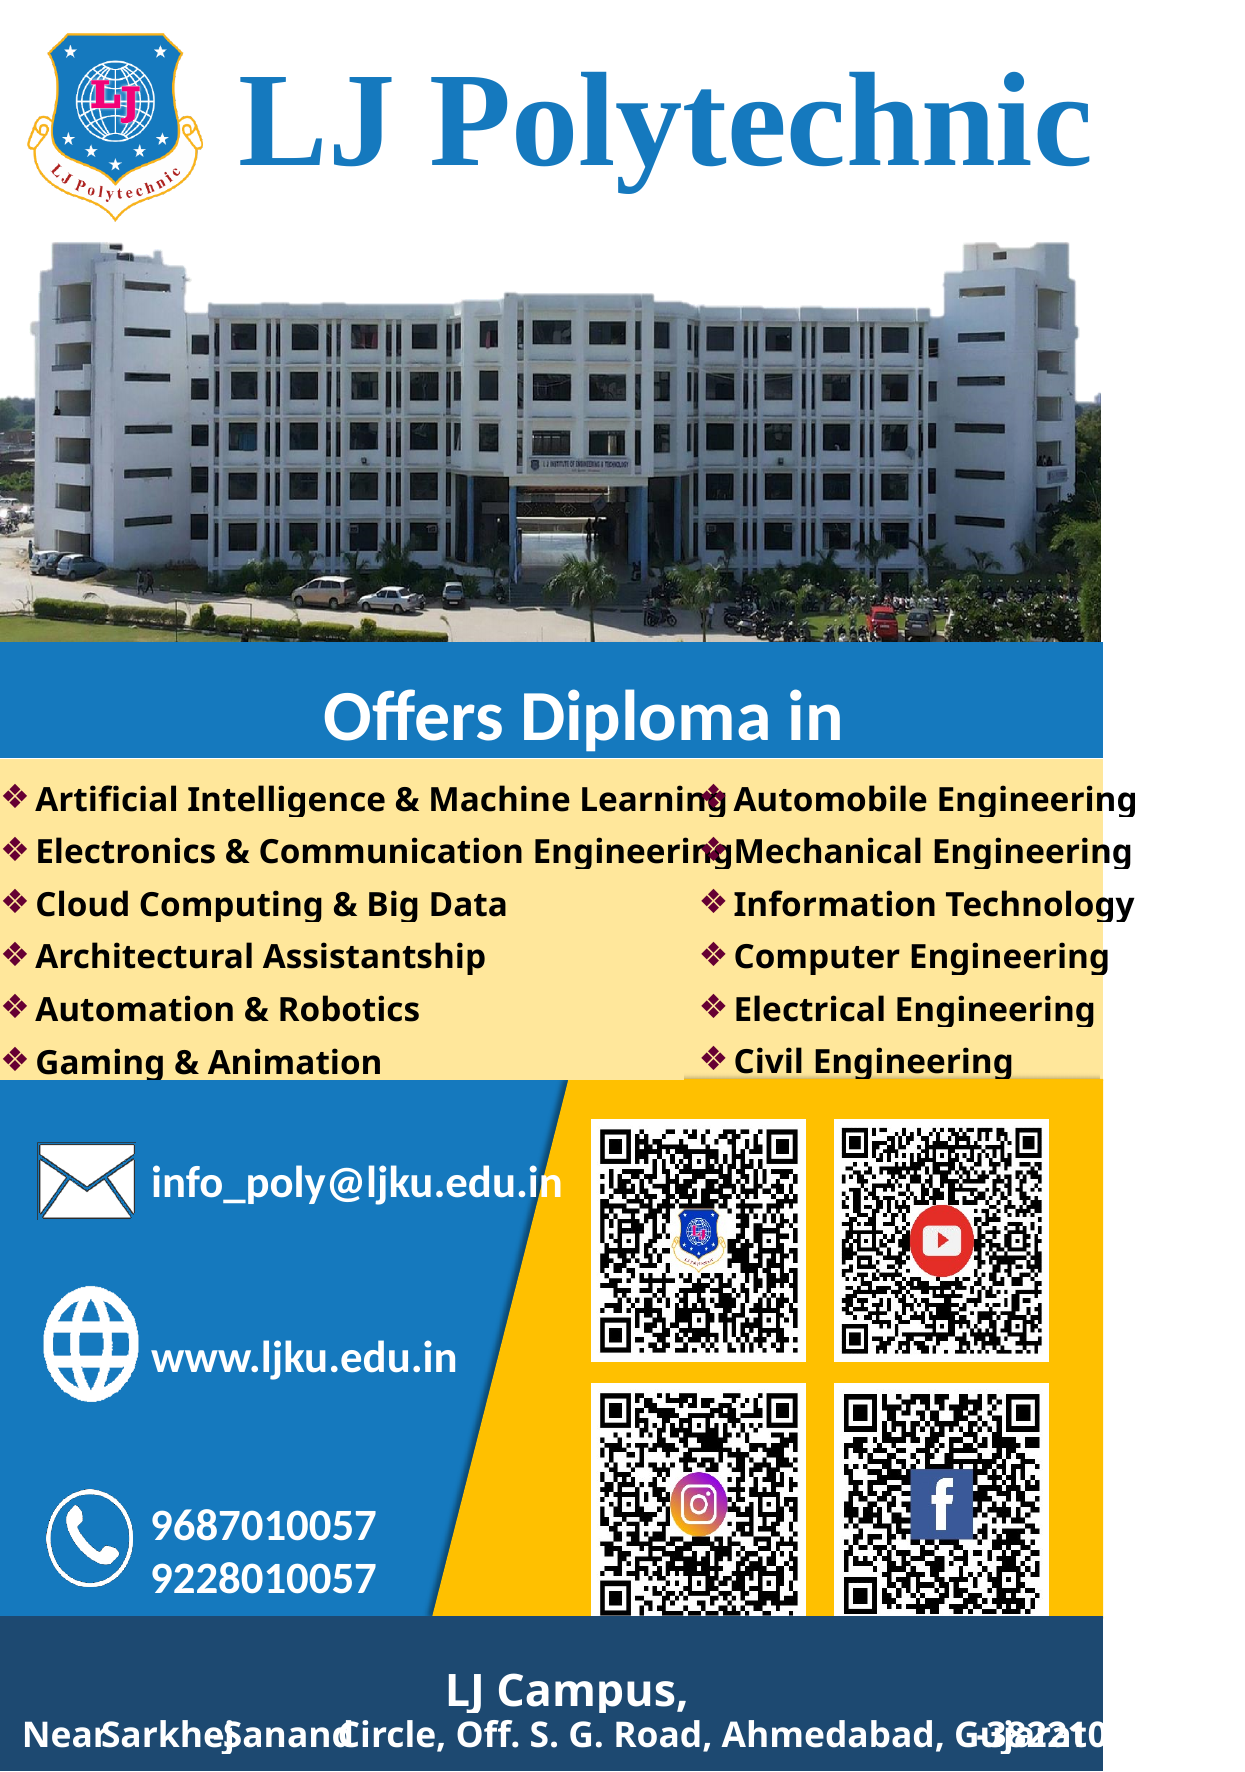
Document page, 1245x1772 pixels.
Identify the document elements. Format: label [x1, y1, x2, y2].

picture [27, 33, 203, 222]
picture [37, 1142, 136, 1220]
picture [591, 1119, 806, 1362]
picture [684, 1071, 867, 1078]
picture [46, 1489, 133, 1587]
picture [870, 1071, 1006, 1078]
picture [834, 1383, 1049, 1616]
picture [0, 240, 1101, 642]
picture [591, 1383, 806, 1616]
picture [421, 1080, 567, 1616]
picture [834, 1119, 1049, 1362]
picture [40, 1283, 142, 1403]
picture [1009, 1071, 1100, 1078]
